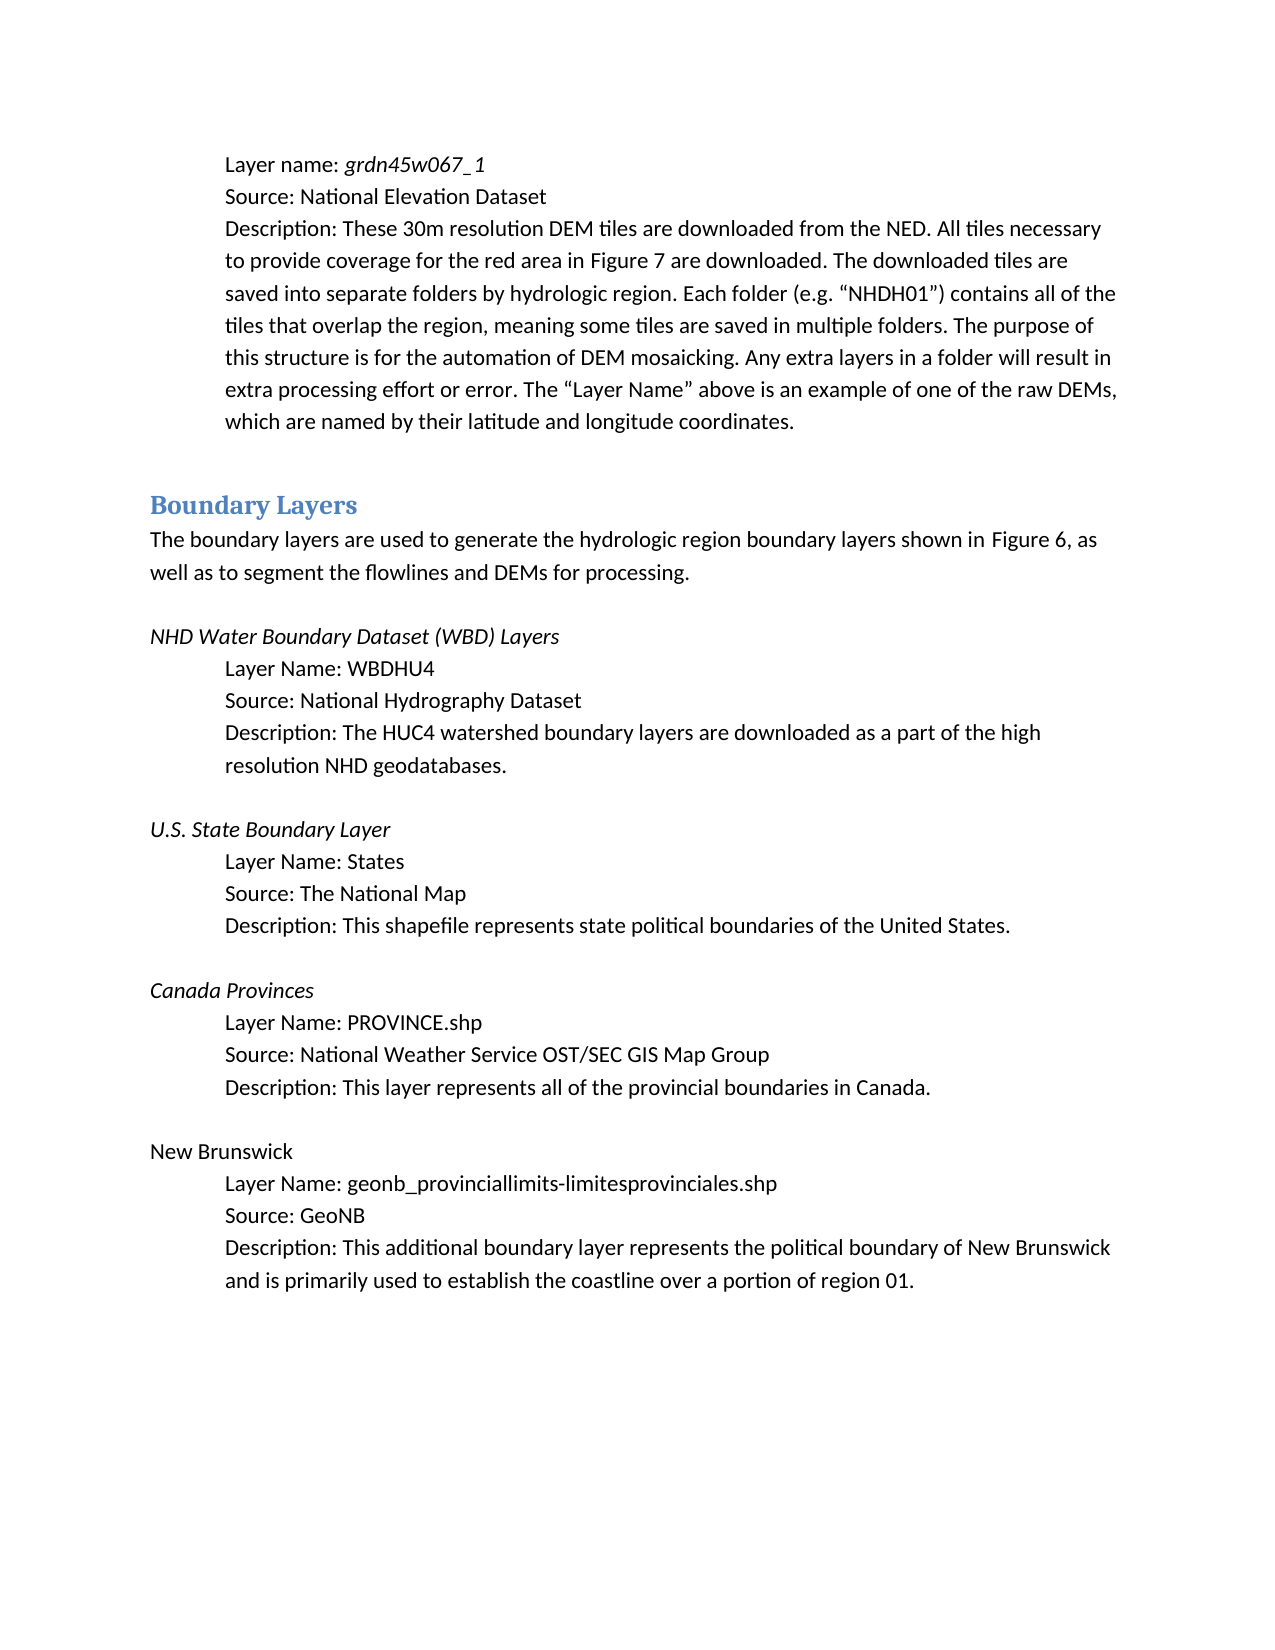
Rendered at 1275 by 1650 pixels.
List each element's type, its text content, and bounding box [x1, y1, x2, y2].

text Source: National Elevation Dataset [225, 182, 1125, 210]
text Layer Name: geonb_provinciallimits-limitesprovinciales.shp [225, 1169, 1125, 1197]
text The boundary layers are used to generate the hydrologic region boundary layers shown in Figure 6, as well as to segment the flowlines and DEMs for processing. [150, 525, 1125, 586]
text Canada Provinces [150, 976, 1125, 1004]
subtitle Boundary Layers [150, 490, 1125, 521]
text Description: This shapefile represents state political boundaries of the United States. [225, 912, 1125, 940]
text U.S. State Boundary Layer [150, 815, 1125, 843]
text Source: National Hydrography Dataset [225, 686, 1125, 714]
text Source: The National Map [225, 879, 1125, 907]
text Layer Name: States [225, 847, 1125, 875]
text New Brunswick [150, 1137, 1125, 1165]
text Description: This layer represents all of the provincial boundaries in Canada. [225, 1073, 1125, 1101]
text Layer Name: WBDHU4 [225, 654, 1125, 682]
text Description: These 30m resolution DEM tiles are downloaded from the NED. All tiles necessary to provide coverage for the red area in Figure 7 are downloaded. The downloaded tiles are saved into separate folders by hydrologic region. Each folder (e.g. “NHDH01”) contains all of the tiles that overlap the region, meaning some tiles are saved in multiple folders. The purpose of this structure is for the automation of DEM mosaicking. Any extra layers in a folder will result in extra processing effort or error. The “Layer Name” above is an example of one of the raw DEMs, which are named by their latitude and longitude coordinates. [225, 214, 1125, 436]
text Source: National Weather Service OST/SEC GIS Map Group [225, 1040, 1125, 1068]
text Layer Name: PROVINCE.shp [225, 1008, 1125, 1036]
text NHD Water Boundary Dataset (WBD) Layers [150, 622, 1125, 650]
text Description: This additional boundary layer represents the political boundary of New Brunswick and is primarily used to establish the coastline over a portion of region 01. [225, 1233, 1125, 1294]
text Description: The HUC4 watershed boundary layers are downloaded as a part of the high resolution NHD geodatabases. [225, 718, 1125, 779]
text Source: GeoNB [225, 1201, 1125, 1229]
text Layer name: grdn45w067_1 [225, 150, 1125, 178]
